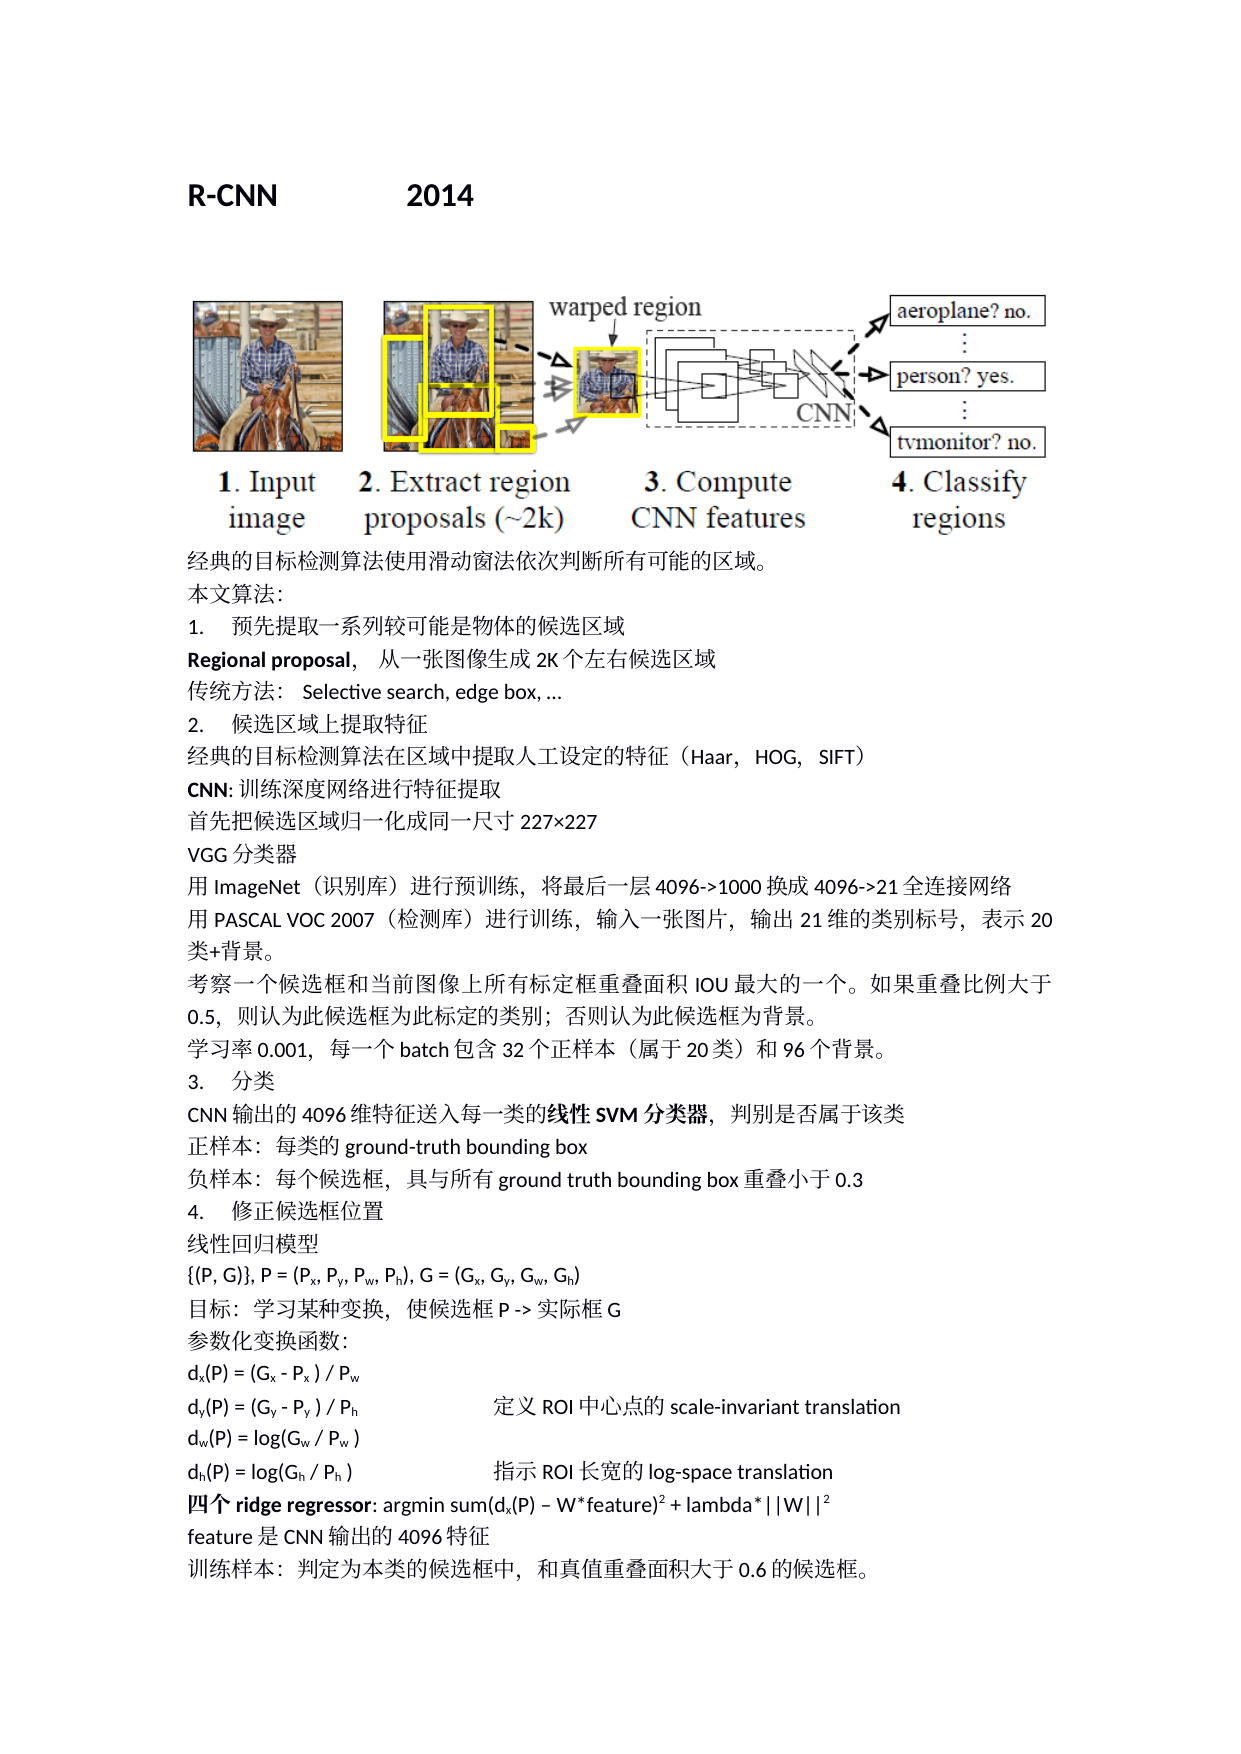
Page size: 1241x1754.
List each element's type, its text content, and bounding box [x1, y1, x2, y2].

text {(P, G)}, P = (Px, Py, Pw, Ph), G = (Gx, Gy, Gw, Gh) [187, 1259, 1053, 1291]
text 用ImageNet（识别库）进行预训练，将最后一层4096->1000换成4096->21全连接网络 [187, 869, 1053, 901]
picture [187, 283, 1053, 541]
text 首先把候选区域归一化成同一尺寸227×227 [187, 804, 1053, 836]
text dw(P) = log(Gw / Pw ) [187, 1421, 1053, 1454]
text dy(P) = (Gy - Py ) / Ph 定义ROI中心点的scale-invariant translation [187, 1389, 1053, 1421]
text VGG分类器 [187, 836, 1053, 869]
text 负样本：每个候选框，具与所有ground truth bounding box重叠小于0.3 [187, 1161, 1053, 1194]
text 训练样本：判定为本类的候选框中，和真值重叠面积大于0.6的候选框。 [187, 1551, 1053, 1584]
list 分类 [187, 1064, 1053, 1096]
text CNN输出的4096维特征送入每一类的线性SVM 分类器，判别是否属于该类 [187, 1096, 1053, 1129]
text 正样本：每类的ground-truth bounding box [187, 1129, 1053, 1161]
list 预先提取一系列较可能是物体的候选区域 [187, 609, 1053, 641]
text 本文算法： [187, 576, 1053, 609]
list 候选区域上提取特征 [187, 706, 1053, 739]
text 四个ridge regressor: argmin sum(dx(P) – W*feature)2 + lambda*||W||2 [187, 1486, 1053, 1519]
text CNN: 训练深度网络进行特征提取 [187, 771, 1053, 804]
text 经典的目标检测算法在区域中提取人工设定的特征（Haar，HOG，SIFT） [187, 739, 1053, 771]
subtitle R-CNN 2014 [187, 162, 1053, 227]
text 传统方法： Selective search, edge box, … [187, 674, 1053, 706]
text 目标：学习某种变换，使候选框P -> 实际框G [187, 1291, 1053, 1324]
text Regional proposal， 从一张图像生成2K个左右候选区域 [187, 641, 1053, 674]
text dx(P) = (Gx - Px ) / Pw [187, 1356, 1053, 1389]
text 学习率0.001，每一个batch包含32个正样本（属于20类）和96个背景。 [187, 1031, 1053, 1064]
list 修正候选框位置 [187, 1194, 1053, 1226]
text 考察一个候选框和当前图像上所有标定框重叠面积IOU最大的一个。如果重叠比例大于0.5，则认为此候选框为此标定的类别；否则认为此候选框为背景。 [187, 966, 1053, 1031]
text 用PASCAL VOC 2007（检测库）进行训练，输入一张图片，输出21维的类别标号，表示20类+背景。 [187, 901, 1053, 966]
text 线性回归模型 [187, 1226, 1053, 1259]
text feature是CNN输出的4096特征 [187, 1519, 1053, 1551]
text dh(P) = log(Gh / Ph ) 指示ROI长宽的log-space translation [187, 1454, 1053, 1486]
text 参数化变换函数： [187, 1324, 1053, 1356]
text 经典的目标检测算法使用滑动窗法依次判断所有可能的区域。 [187, 544, 1053, 576]
